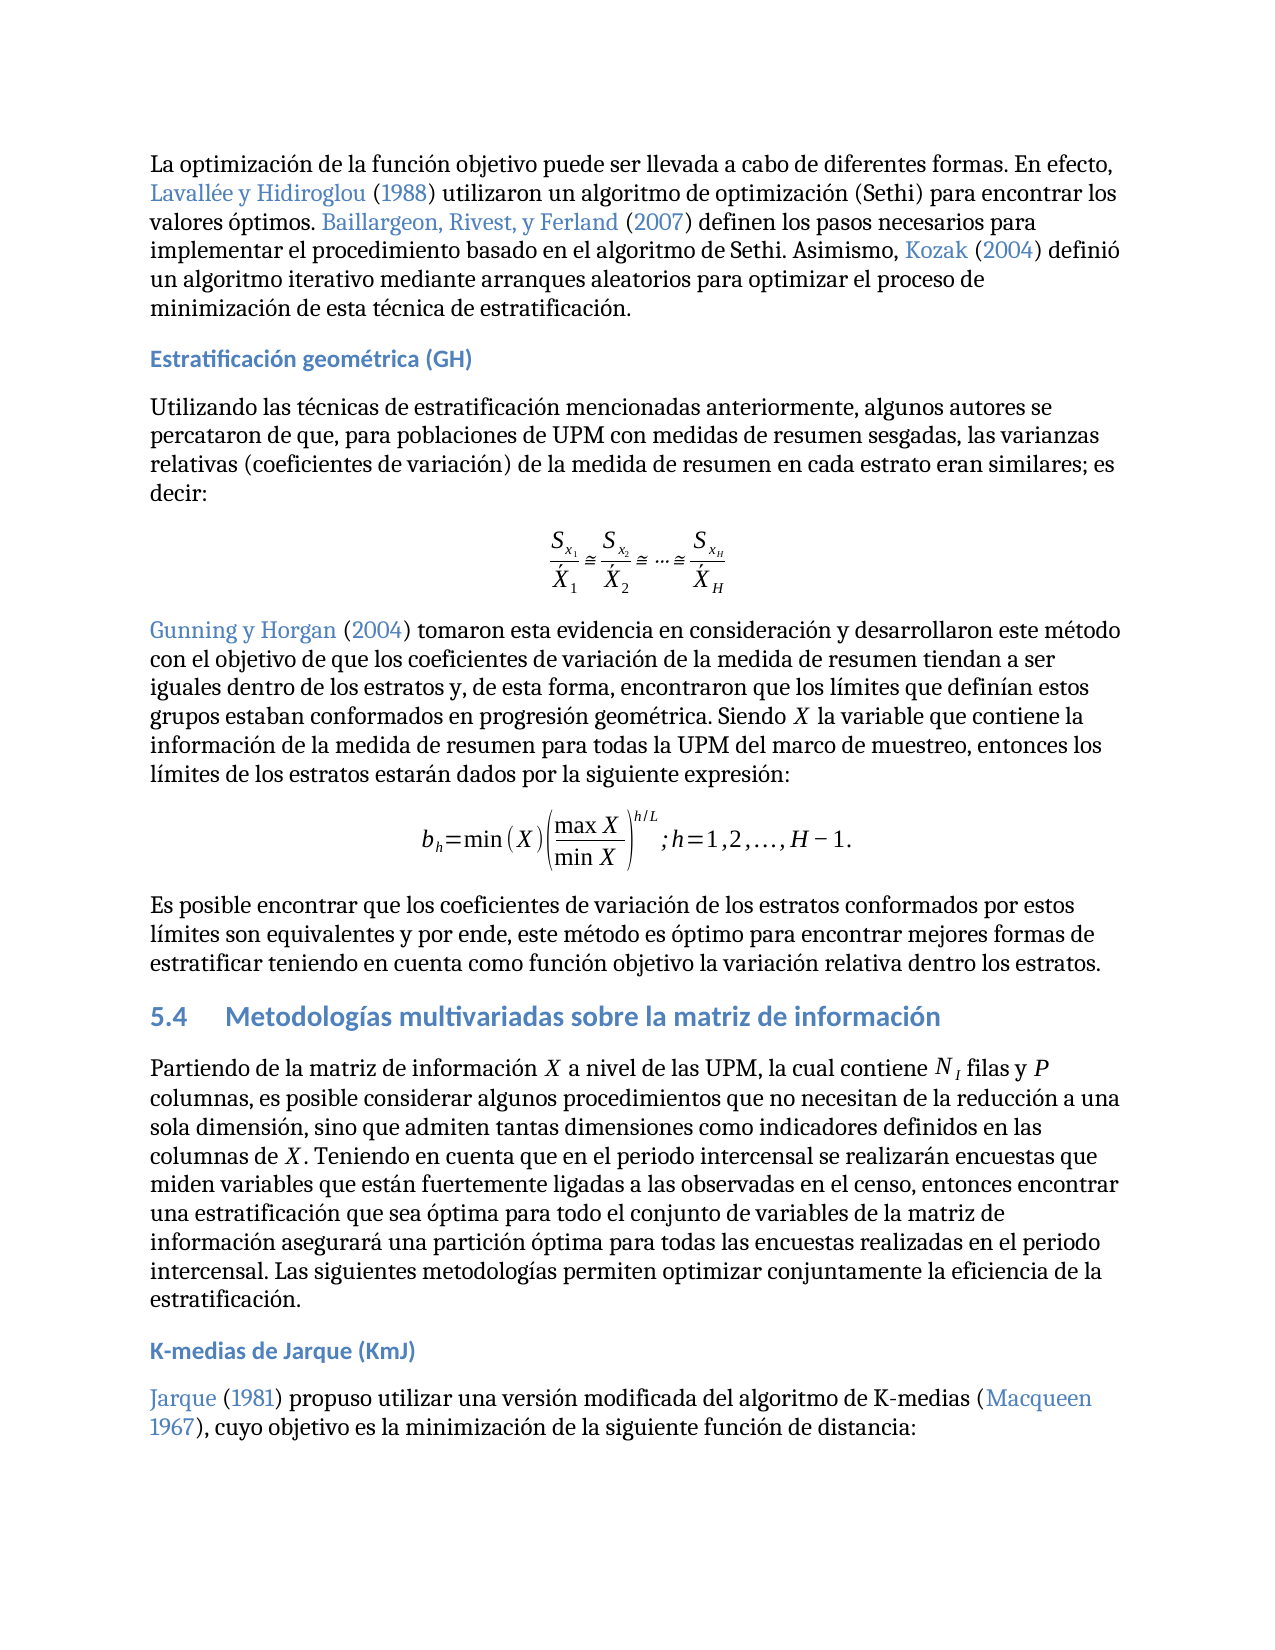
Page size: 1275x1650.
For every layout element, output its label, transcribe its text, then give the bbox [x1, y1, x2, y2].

text Jarque (1981) propuso utilizar una versión modificada del algoritmo de K-medias (Macqueen 1967), cuyo objetivo es la minimización de la siguiente función de distancia: [150, 1384, 1125, 1442]
text Partiendo de la matriz de información a nivel de las UPM, la cual contiene filas y columnas, es posible considerar algunos procedimientos que no necesitan de la reducción a una sola dimensión, sino que admiten tantas dimensiones como indicadores definidos en las columnas de . Teniendo en cuenta que en el periodo intercensal se realizarán encuestas que miden variables que están fuertemente ligadas a las observadas en el censo, entonces encontrar una estratificación que sea óptima para todo el conjunto de variables de la matriz de información asegurará una partición óptima para todas las encuestas realizadas en el periodo intercensal. Las siguientes metodologías permiten optimizar conjuntamente la eficiencia de la estratificación. [150, 1053, 1125, 1314]
text Es posible encontrar que los coeficientes de variación de los estratos conformados por estos límites son equivalentes y por ende, este método es óptimo para encontrar mejores formas de estratificar teniendo en cuenta como función objetivo la variación relativa dentro los estratos. [150, 891, 1125, 978]
subtitle Estratificación geométrica (GH) [150, 343, 1125, 374]
subtitle K-medias de Jarque (KmJ) [150, 1335, 1125, 1366]
text La optimización de la función objetivo puede ser llevada a cabo de diferentes formas. En efecto, Lavallée y Hidiroglou (1988) utilizaron un algoritmo de optimización (Sethi) para encontrar los valores óptimos. Baillargeon, Rivest, y Ferland (2007) definen los pasos necesarios para implementar el procedimiento basado en el algoritmo de Sethi. Asimismo, Kozak (2004) definió un algoritmo iterativo mediante arranques aleatorios para optimizar el proceso de minimización de esta técnica de estratificación. [150, 150, 1125, 322]
text Utilizando las técnicas de estratificación mencionadas anteriormente, algunos autores se percataron de que, para poblaciones de UPM con medidas de resumen sesgadas, las varianzas relativas (coeficientes de variación) de la medida de resumen en cada estrato eran similares; es decir: [150, 393, 1125, 508]
text Gunning y Horgan (2004) tomaron esta evidencia en consideración y desarrollaron este método con el objetivo de que los coeficientes de variación de la medida de resumen tiendan a ser iguales dentro de los estratos y, de esta forma, encontraron que los límites que definían estos grupos estaban conformados en progresión geométrica. Siendo la variable que contiene la información de la medida de resumen para todas la UPM del marco de muestreo, entonces los límites de los estratos estarán dados por la siguiente expresión: [150, 616, 1125, 788]
subtitle 5.4 Metodologías multivariadas sobre la matriz de información [150, 998, 1125, 1034]
